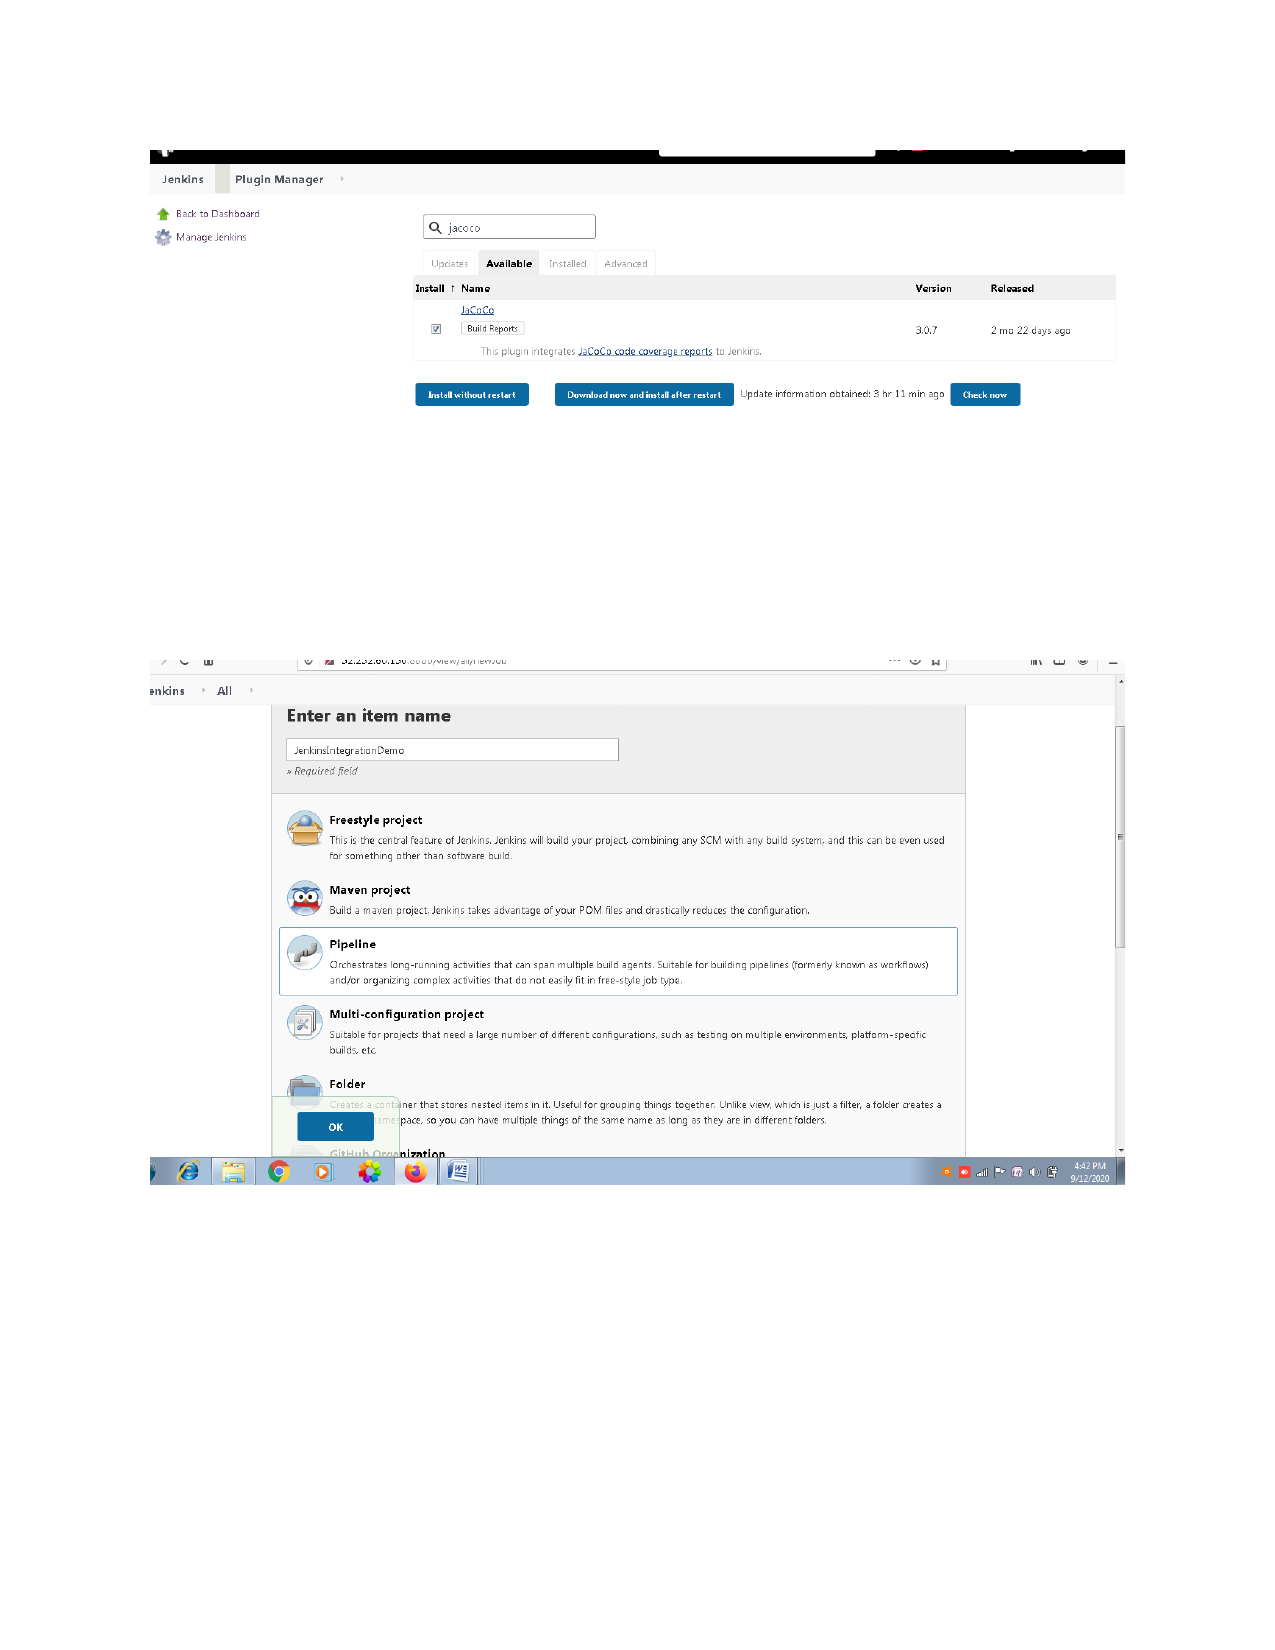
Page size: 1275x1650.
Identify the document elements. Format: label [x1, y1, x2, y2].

picture [150, 150, 1125, 530]
picture [150, 660, 1125, 1185]
